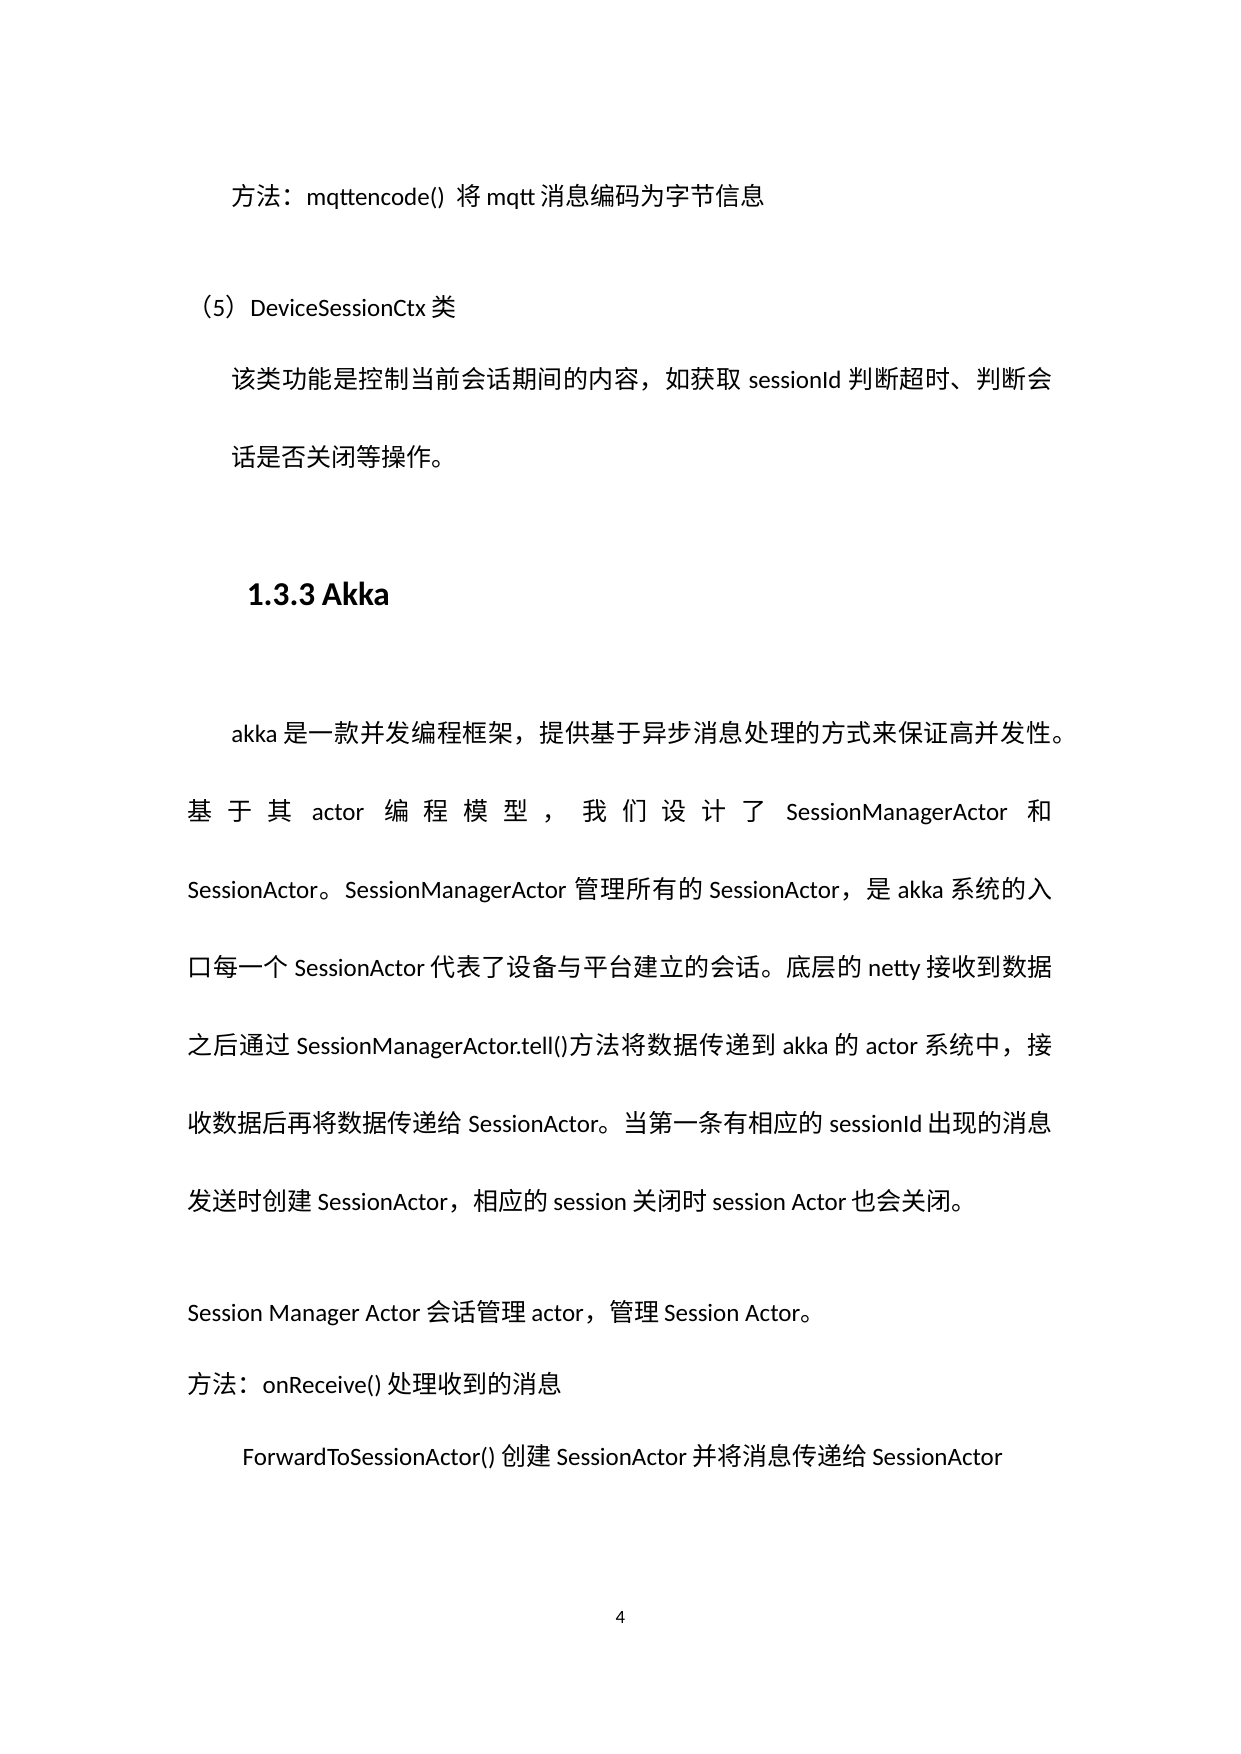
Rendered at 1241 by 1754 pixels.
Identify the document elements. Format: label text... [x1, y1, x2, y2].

text 方法：onReceive() 处理收到的消息 [187, 1350, 1053, 1415]
text 方法：mqttencode() 将mqtt消息编码为字节信息 [187, 162, 1053, 227]
subtitle Akka [247, 561, 1053, 626]
text （5）DeviceSessionCtx类 [187, 273, 1053, 338]
text Session Manager Actor 会话管理actor，管理Session Actor。 [187, 1278, 1053, 1343]
text akka是一款并发编程框架，提供基于异步消息处理的方式来保证高并发性。基于其actor编程模型，我们设计了SessionManagerActor和SessionActor。SessionManagerActor 管理所有的SessionActor，是akka系统的入口每一个SessionActor代表了设备与平台建立的会话。底层的netty接收到数据之后通过SessionManagerActor.tell()方法将数据传递到akka的actor系统中，接收数据后再将数据传递给SessionActor。当第一条有相应的sessionId出现的消息发送时创建SessionActor，相应的session关闭时session Actor也会关闭。 [187, 699, 1053, 1232]
text 该类功能是控制当前会话期间的内容，如获取sessionId 判断超时、判断会话是否关闭等操作。 [231, 345, 1053, 488]
text ForwardToSessionActor() 创建SessionActor并将消息传递给SessionActor [187, 1422, 1053, 1487]
